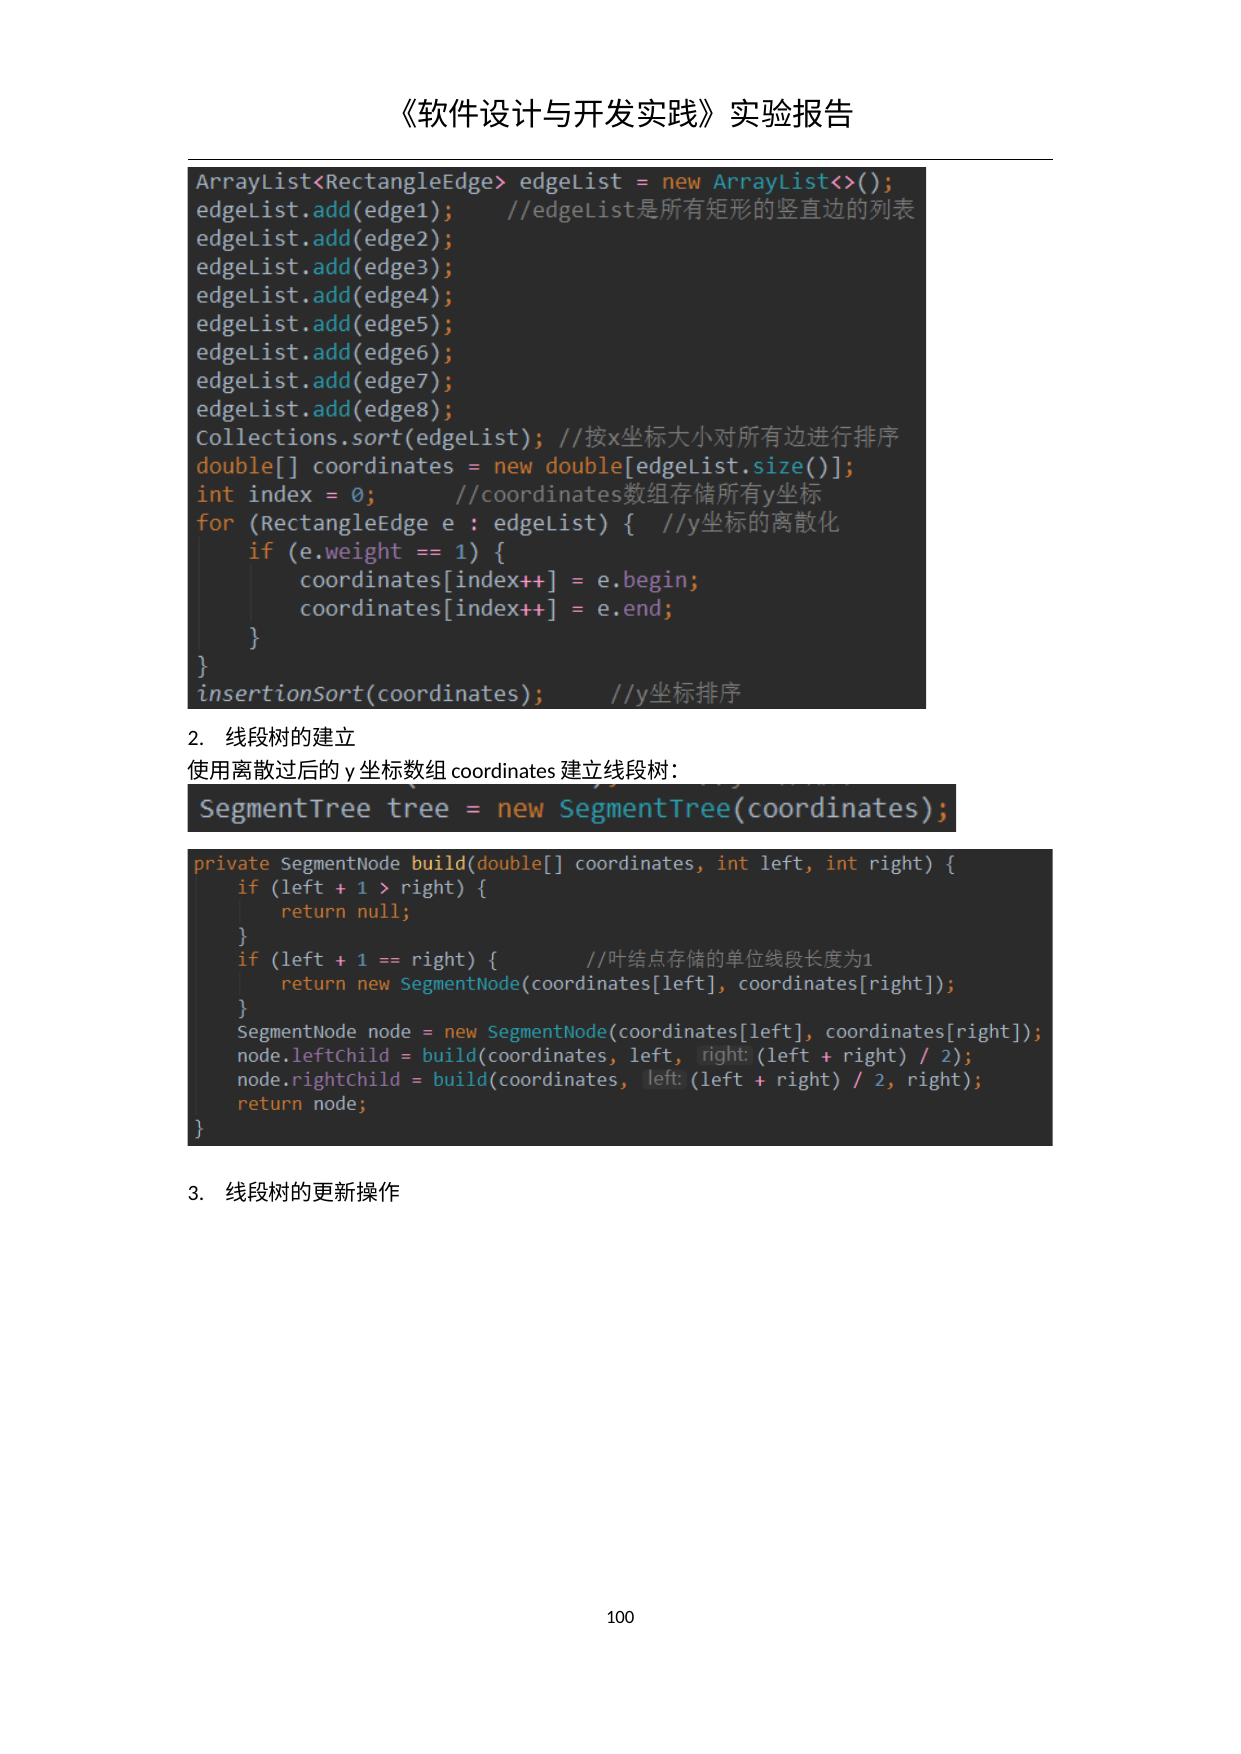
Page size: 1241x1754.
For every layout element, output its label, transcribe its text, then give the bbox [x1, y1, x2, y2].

picture [187, 849, 1053, 1146]
list 线段树的建立 [187, 720, 1053, 752]
text 使用离散过后的y坐标数组coordinates建立线段树： [187, 752, 1053, 785]
list 线段树的更新操作 [187, 1175, 1053, 1207]
picture [187, 167, 927, 709]
picture [187, 784, 957, 832]
